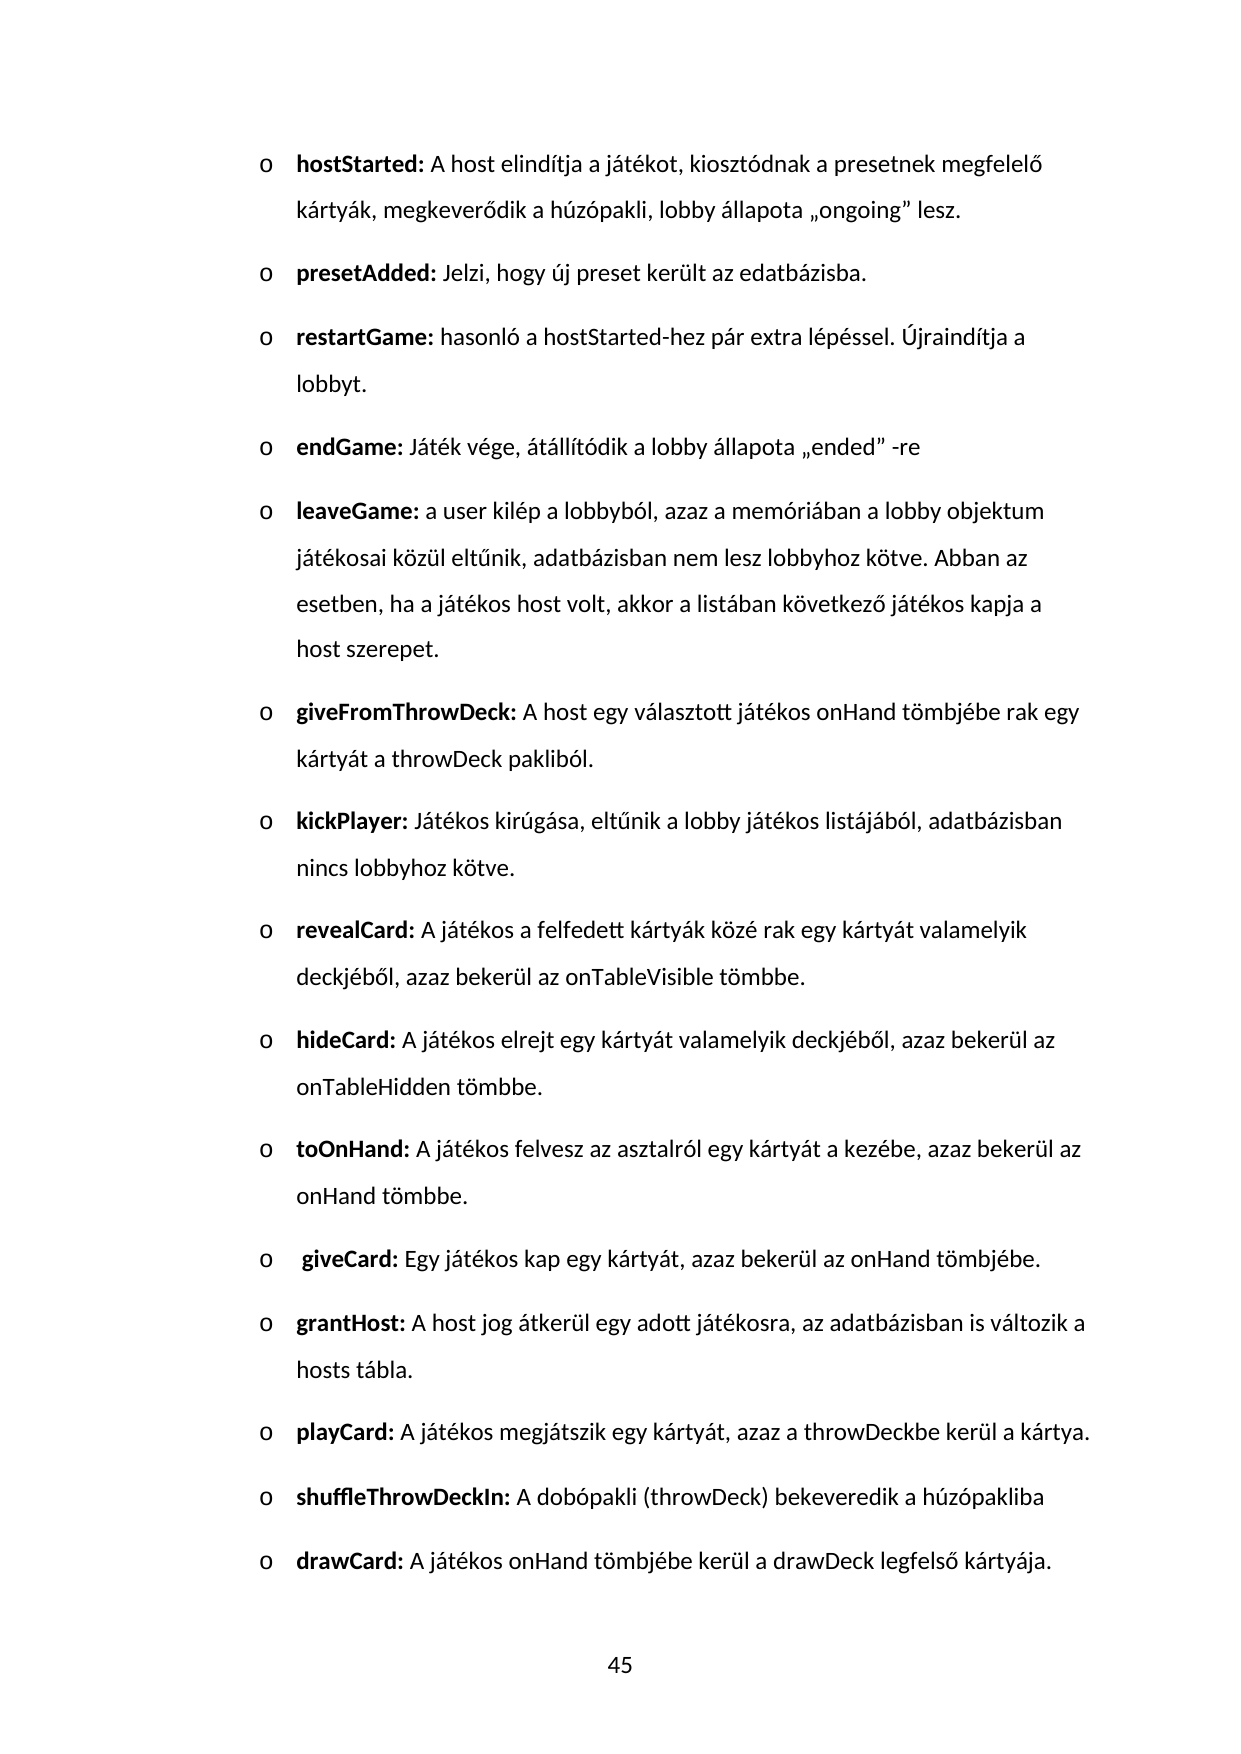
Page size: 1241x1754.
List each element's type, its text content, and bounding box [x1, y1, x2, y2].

list hostStarted: A host elindítja a játékot, kiosztódnak a presetnek megfelelő kártyák, megkeverődik a húzópakli, lobby állapota „ongoing” lesz. [259, 148, 1092, 225]
list restartGame: hasonló a hostStarted-hez pár extra lépéssel. Újraindítja a lobbyt. [259, 321, 1092, 399]
list endGame: Játék vége, átállítódik a lobby állapota „ended” -re [259, 431, 1092, 462]
list giveCard: Egy játékos kap egy kártyát, azaz bekerül az onHand tömbjébe. [259, 1243, 1092, 1274]
list grantHost: A host jog átkerül egy adott játékosra, az adatbázisban is változik a hosts tábla. [259, 1307, 1092, 1384]
list kickPlayer: Játékos kirúgása, eltűnik a lobby játékos listájából, adatbázisban nincs lobbyhoz kötve. [259, 805, 1092, 883]
list playCard: A játékos megjátszik egy kártyát, azaz a throwDeckbe kerül a kártya. [259, 1416, 1092, 1448]
list revealCard: A játékos a felfedett kártyák közé rak egy kártyát valamelyik deckjéből, azaz bekerül az onTableVisible tömbbe. [259, 914, 1092, 992]
list presetAdded: Jelzi, hogy új preset került az edatbázisba. [259, 257, 1092, 289]
list leaveGame: a user kilép a lobbyból, azaz a memóriában a lobby objektum játékosai közül eltűnik, adatbázisban nem lesz lobbyhoz kötve. Abban az esetben, ha a játékos host volt, akkor a listában következő játékos kapja a host szerepet. [259, 495, 1092, 664]
list shuffleThrowDeckIn: A dobópakli (throwDeck) bekeveredik a húzópakliba [259, 1481, 1092, 1512]
list toOnHand: A játékos felvesz az asztalról egy kártyát a kezébe, azaz bekerül az onHand tömbbe. [259, 1133, 1092, 1211]
list drawCard: A játékos onHand tömbjébe kerül a drawDeck legfelső kártyája. [259, 1545, 1092, 1577]
list giveFromThrowDeck: A host egy választott játékos onHand tömbjébe rak egy kártyát a throwDeck pakliból. [259, 696, 1092, 773]
list hideCard: A játékos elrejt egy kártyát valamelyik deckjéből, azaz bekerül az onTableHidden tömbbe. [259, 1024, 1092, 1101]
